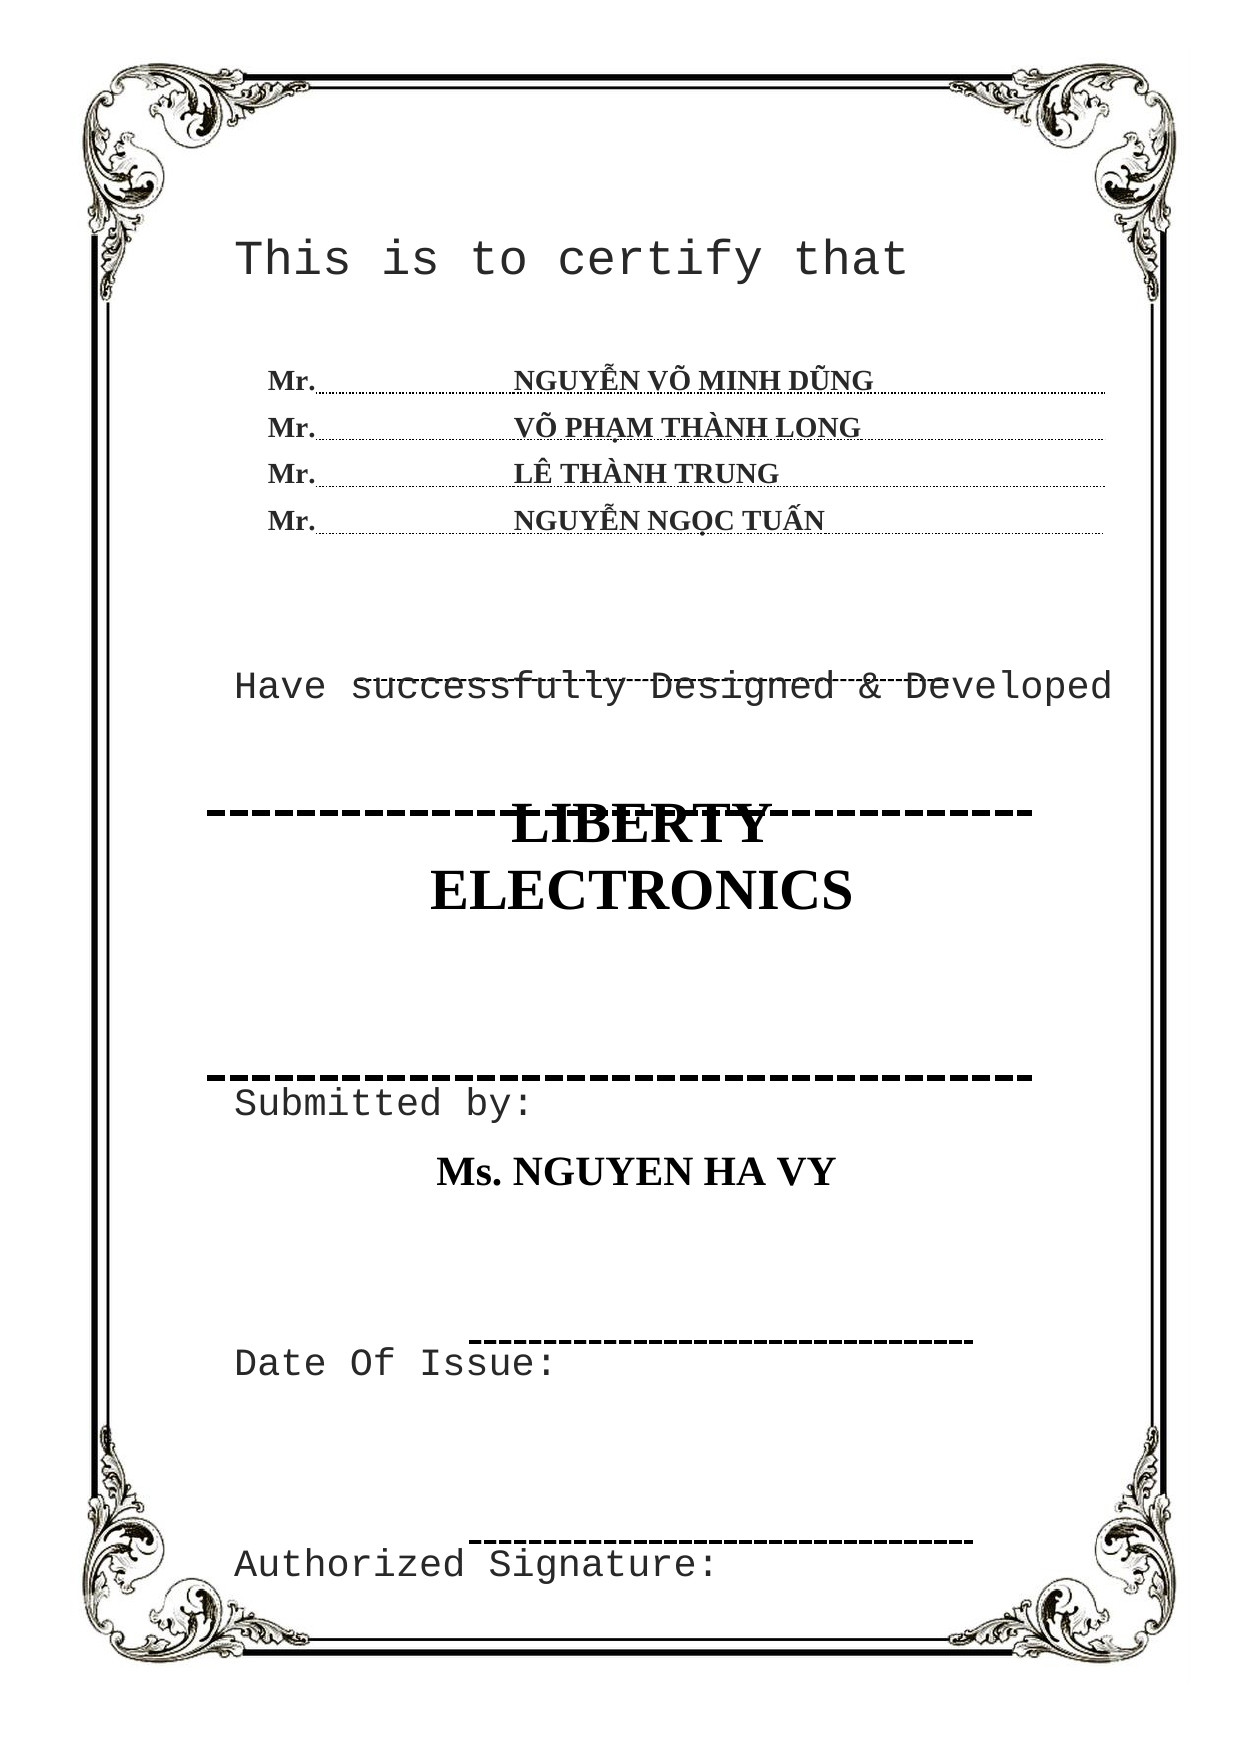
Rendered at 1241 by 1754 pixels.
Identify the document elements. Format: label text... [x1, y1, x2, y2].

text This is to certify that [234, 234, 1152, 289]
text Submitted by: [234, 1084, 1152, 1127]
picture [71, 49, 1190, 1684]
text Have successfully Designed & Developed [234, 667, 1152, 710]
text Ms. NGUYEN HA VY [351, 1146, 922, 1194]
text Authorized Signature: [234, 1545, 1152, 1588]
text Mr. NGUYỄN VÕ MINH DŨNG Mr. VÕ PHẠM THÀNH LONG Mr. LÊ THÀNH TRUNG [268, 363, 995, 490]
text Mr. NGUYỄN NGỌC TUẤN [268, 503, 995, 537]
text Date Of Issue: [234, 1344, 1152, 1387]
subtitle LIBERTY ELECTRONICS [357, 788, 928, 922]
